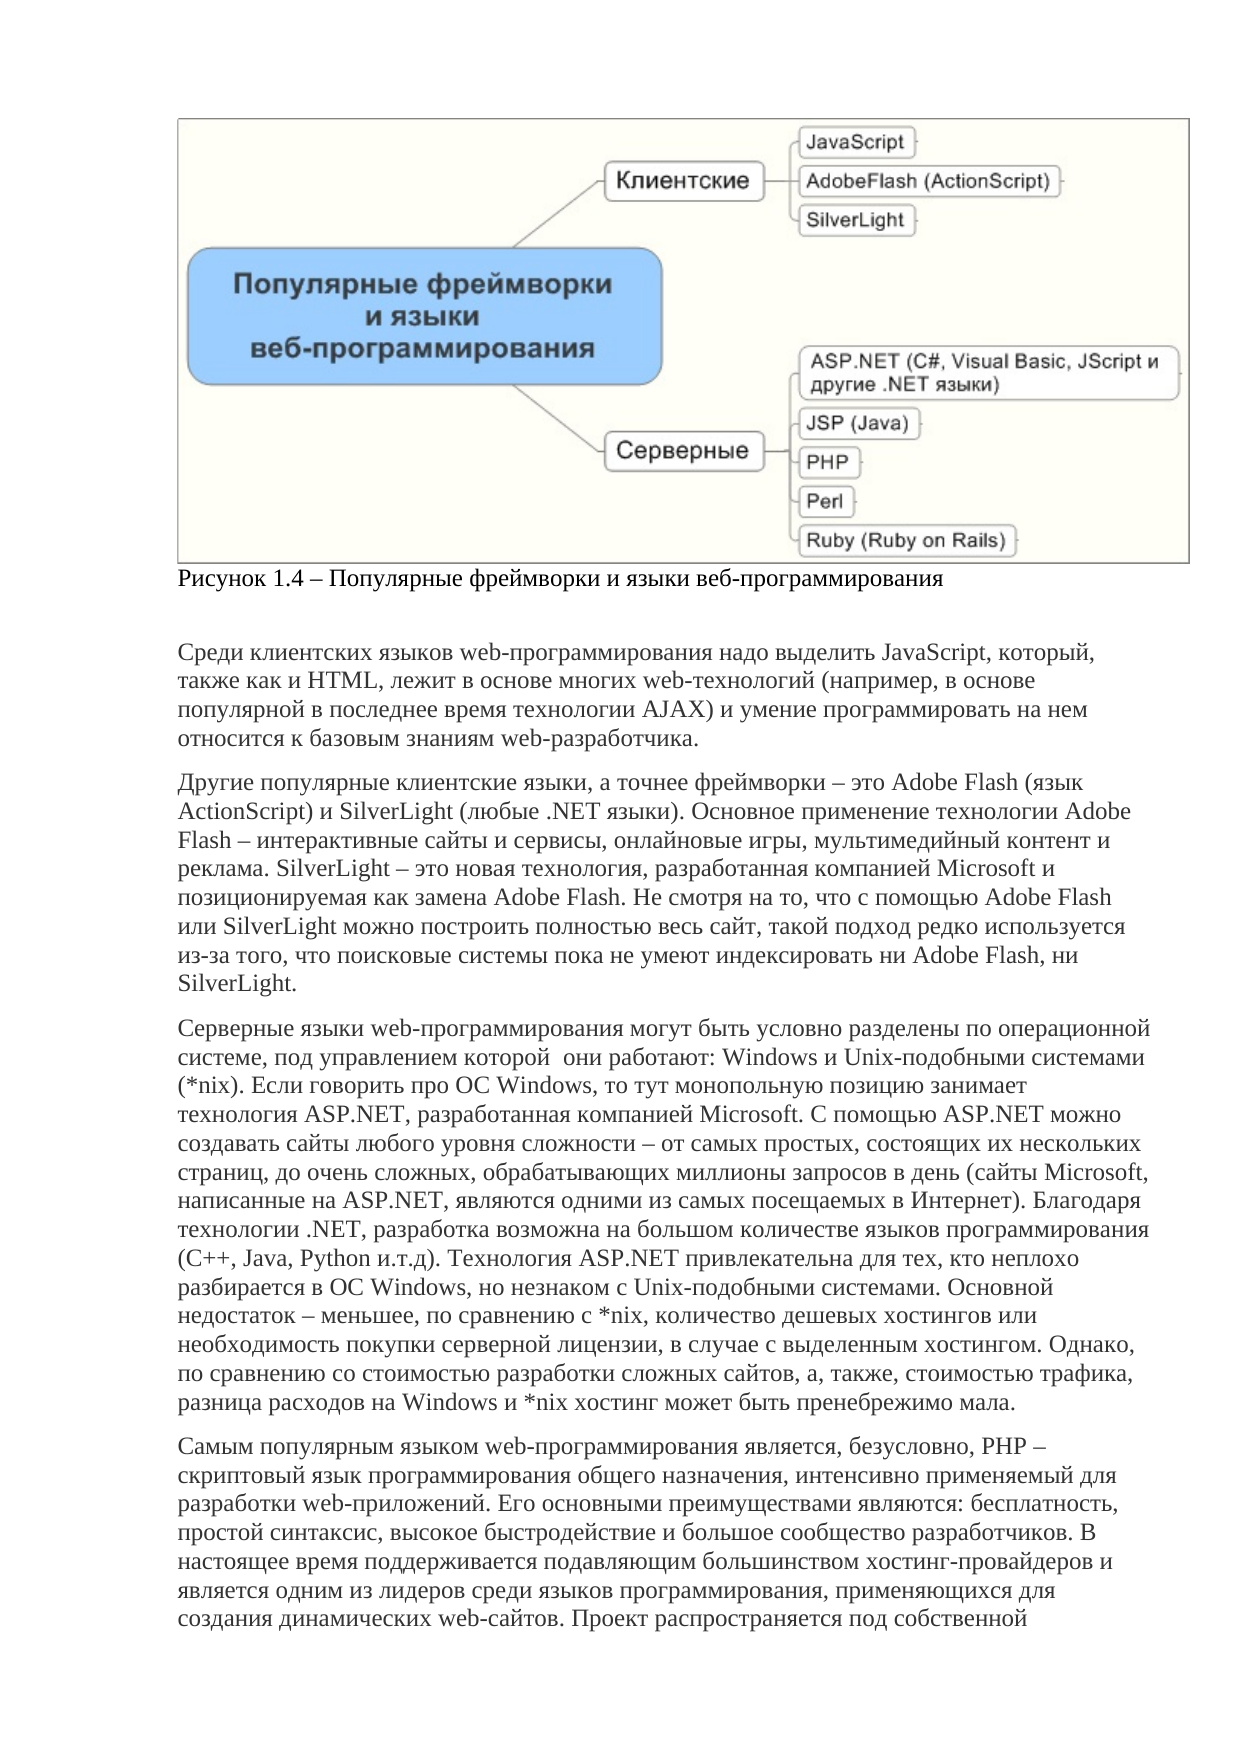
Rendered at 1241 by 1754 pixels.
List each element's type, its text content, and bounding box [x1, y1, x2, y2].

text Среди клиентских языков web-программирования надо выделить JavaScript, который, также как и HTML, лежит в основе многих web-технологий (например, в основе популярной в последнее время технологии AJAX) и умение программировать на нем относится к базовым знаниям web-разработчика. [177, 637, 1152, 752]
text Другие популярные клиентские языки, а точнее фреймворки – это Adobe Flash (язык ActionScript) и SilverLight (любые .NET языки). Основное применение технологии Adobe Flash – интерактивные сайты и сервисы, онлайновые игры, мультимедийный контент и реклама. SilverLight – это новая технология, разработанная компанией Microsoft и позиционируемая как замена Adobe Flash. Не смотря на то, что с помощью Adobe Flash или SilverLight можно построить полностью весь сайт, такой подход редко используется из-за того, что поисковые системы пока не умеют индексировать ни Adobe Flash, ни SilverLight. [177, 767, 1152, 997]
text Серверные языки web-программирования могут быть условно разделены по операционной системе, под управлением которой они работают: Windows и Unix-подобными системами (*nix). Если говорить про ОС Windows, то тут монопольную позицию занимает технология ASP.NET, разработанная компанией Microsoft. С помощью ASP.NET можно создавать сайты любого уровня сложности – от самых простых, состоящих их нескольких страниц, до очень сложных, обрабатывающих миллионы запросов в день (сайты Microsoft, написанные на ASP.NET, являются одними из самых посещаемых в Интернет). Благодаря технологии .NET, разработка возможна на большом количестве языков программирования (C++, Java, Python и.т.д). Технология ASP.NET привлекательна для тех, кто неплохо разбирается в ОС Windows, но незнаком с Unix-подобными системами. Основной недостаток – меньшее, по сравнению с *nix, количество дешевых хостингов или необходимость покупки серверной лицензии, в случае с выделенным хостингом. Однако, по сравнению со стоимостью разработки сложных сайтов, а, также, стоимостью трафика, разница расходов на Windows и *nix хостинг может быть пренебрежимо мала. [177, 1013, 1152, 1415]
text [177, 1431, 1152, 1632]
picture [177, 118, 1190, 564]
text Рисунок 1.4 – Популярные фреймворки и языки веб-программирования [177, 564, 1152, 592]
